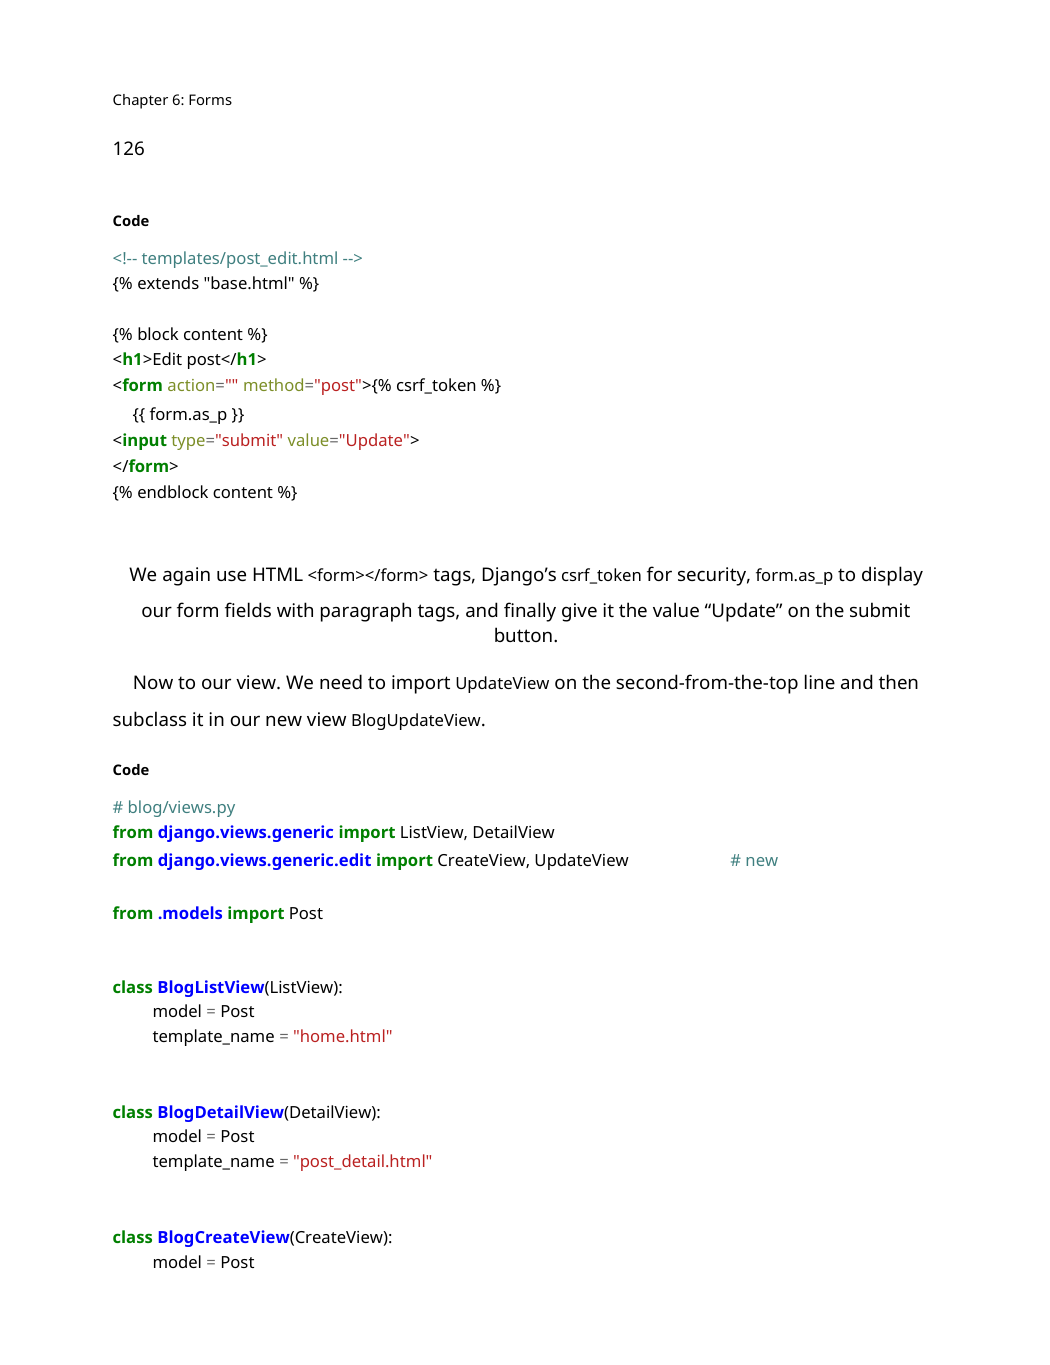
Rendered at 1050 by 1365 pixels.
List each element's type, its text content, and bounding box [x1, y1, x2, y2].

text # blog/views.py from django.views.generic import ListView, DetailView from django.views.generic.edit import CreateView, UpdateView # new [112, 796, 790, 872]
text from .models import Post [112, 902, 940, 924]
text Chapter 6: Forms 126 [112, 90, 940, 161]
text subclass it in our new view BlogUpdateView. [112, 706, 940, 731]
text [112, 1225, 520, 1273]
text <!-- templates/post_edit.html --> {% extends "base.html" %} [112, 247, 445, 294]
text Now to our view. We need to import UpdateView on the second-from-the-top line and then [112, 670, 940, 695]
text our form fields with paragraph tags, and finally give it the value “Update” on the submit button. [112, 597, 940, 648]
text class BlogListView(ListView): model = Post template_name = "home.html" [112, 975, 430, 1047]
text Code [112, 211, 940, 231]
text We again use HTML <form></form> tags, Django’s csrf_token for security, form.as_p to display [112, 561, 940, 586]
text class BlogDetailView(DetailView): model = Post template_name = "post_detail.html" [112, 1100, 505, 1172]
text {% block content %} <h1>Edit post</h1> <form action="" method="post">{% csrf_token %} {{ form.as_p }} <input type="submit" value="Update"> </form> {% endblock content %} [112, 322, 580, 503]
text Code [112, 760, 940, 780]
